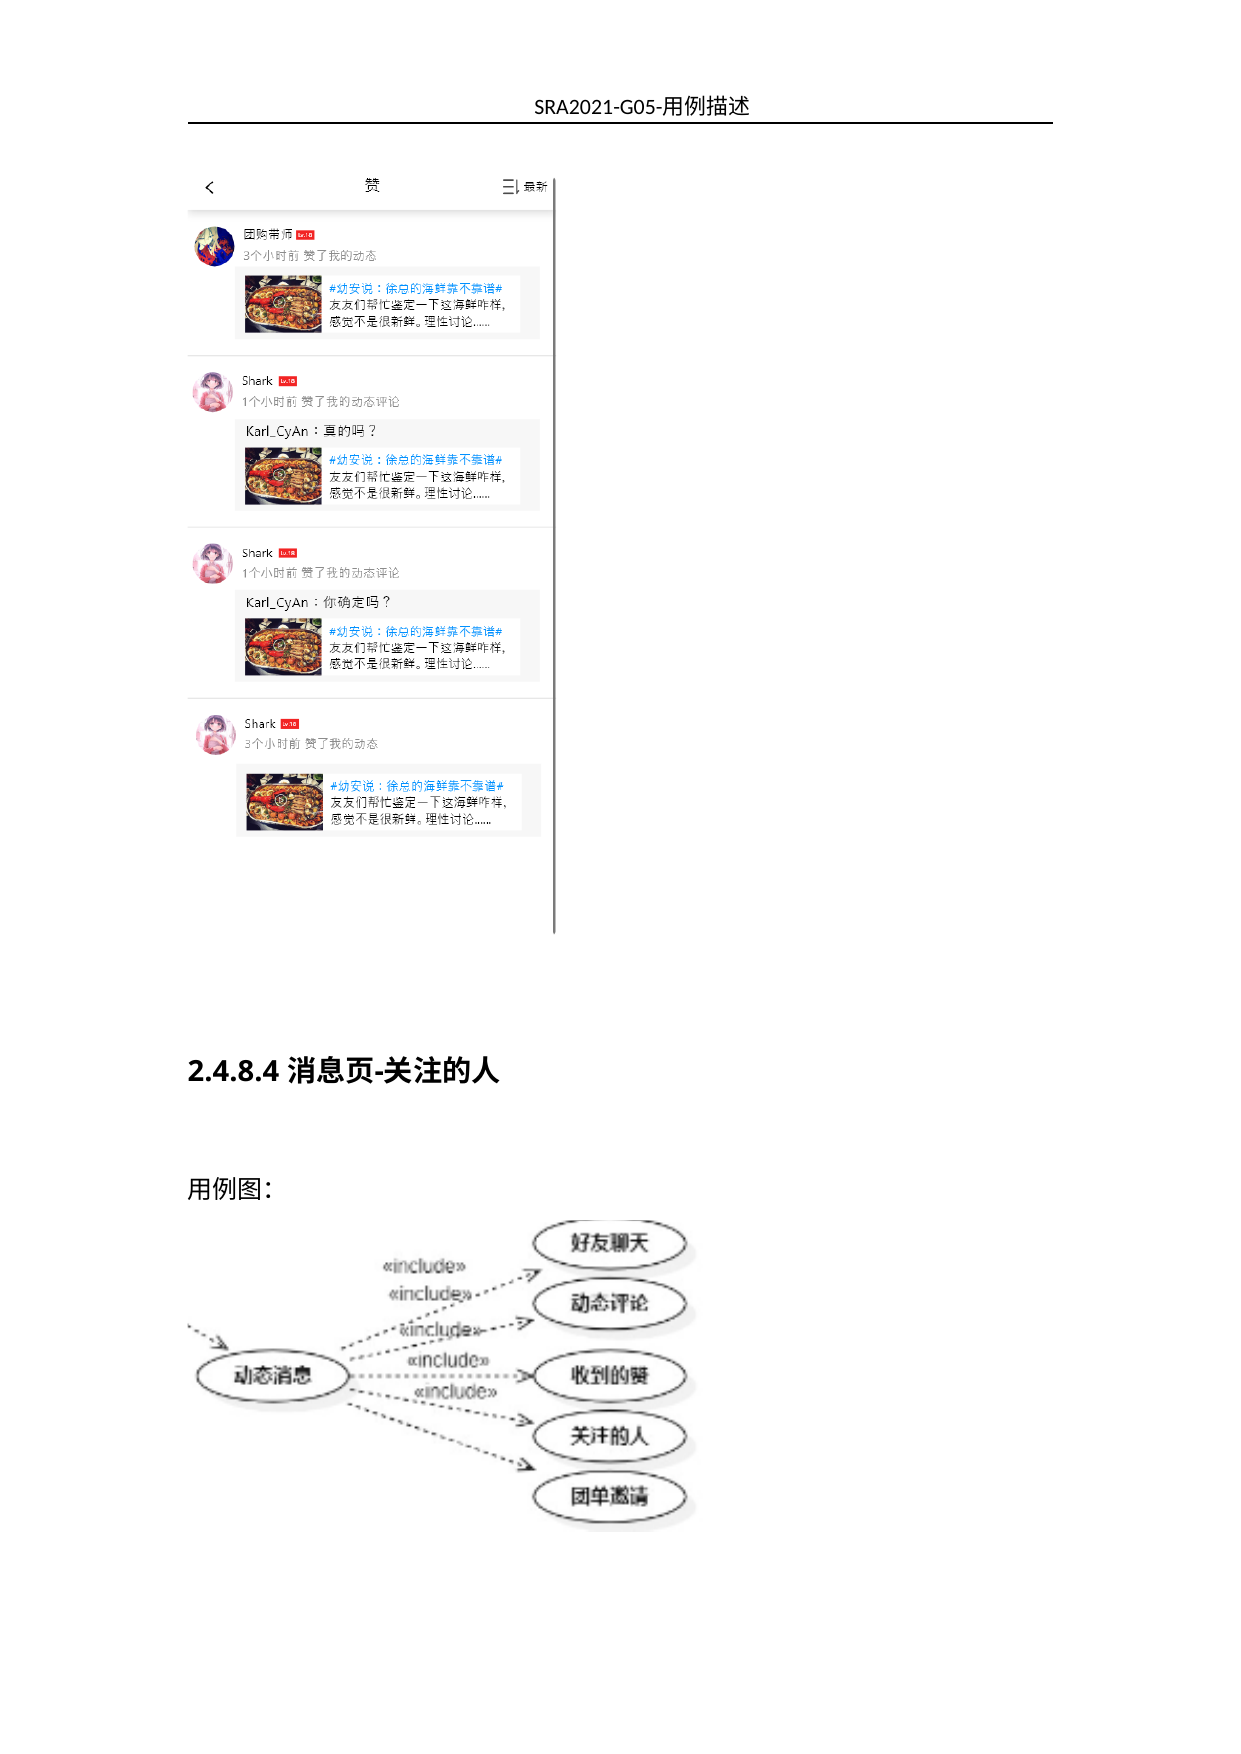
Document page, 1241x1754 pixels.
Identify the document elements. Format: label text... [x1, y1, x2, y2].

subtitle 2.4.8.4 消息页-关注的人 [187, 1036, 1053, 1101]
text 用例图： [187, 1155, 1053, 1220]
picture [187, 1220, 713, 1532]
picture [187, 162, 557, 960]
